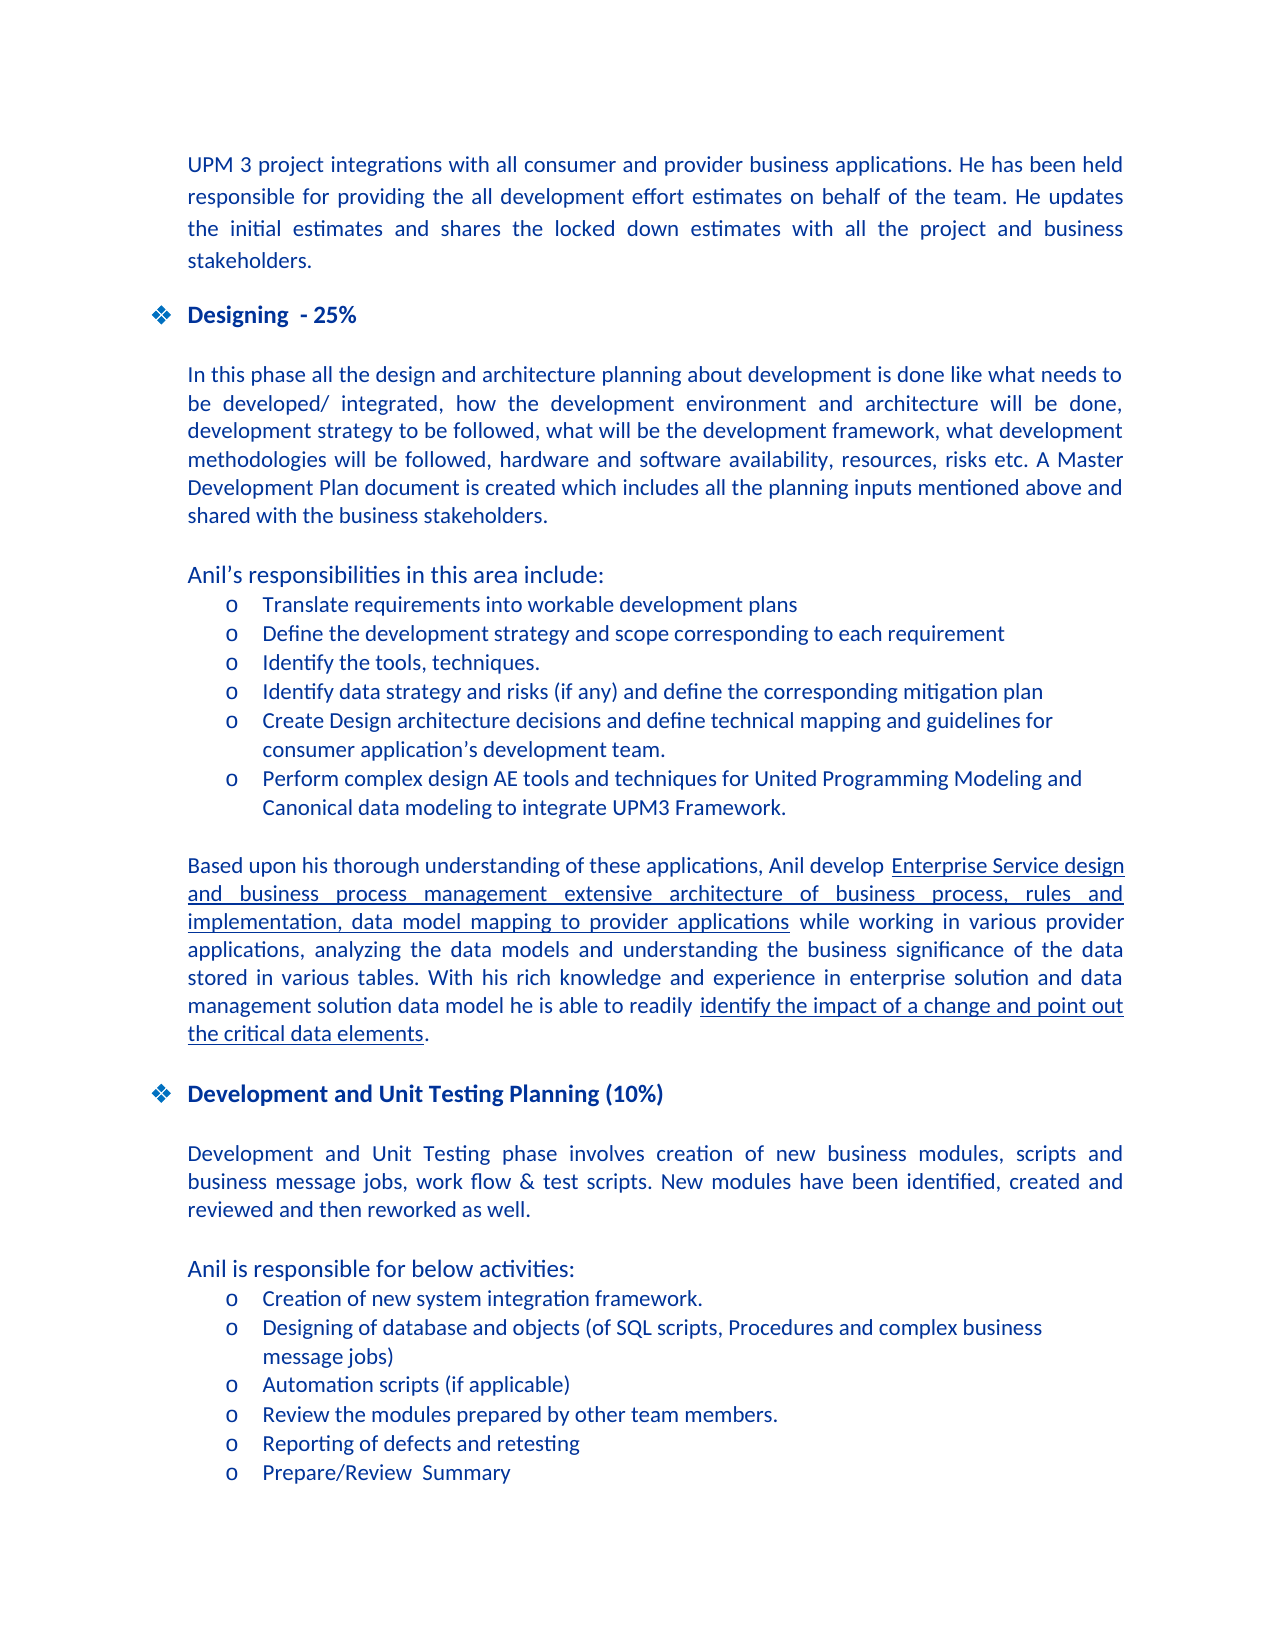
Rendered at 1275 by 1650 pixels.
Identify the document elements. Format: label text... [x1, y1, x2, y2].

list Automation scripts (if applicable) [225, 1371, 1125, 1400]
list Identify data strategy and risks (if any) and define the corresponding mitigation plan [225, 677, 1125, 706]
list Designing of database and objects (of SQL scripts, Procedures and complex business message jobs) [225, 1313, 1125, 1371]
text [187, 150, 1125, 274]
list Development and Unit Testing Planning (10%) [150, 1078, 1125, 1108]
text Anil is responsible for below activities: [187, 1254, 1125, 1284]
list Designing - 25% [150, 299, 1125, 330]
list Anil’s responsibilities in this area include: [187, 559, 1125, 590]
list Perform complex design AE tools and techniques for United Programming Modeling and Canonical data modeling to integrate UPM3 Framework. [225, 764, 1125, 821]
list Review the modules prepared by other team members. [225, 1400, 1125, 1429]
text Development and Unit Testing phase involves creation of new business modules, scripts and business message jobs, work flow & test scripts. New modules have been identified, created and reviewed and then reworked as well. [187, 1139, 1125, 1223]
list Reporting of defects and retesting [225, 1429, 1125, 1458]
list In this phase all the design and architecture planning about development is done like what needs to be developed/ integrated, how the development environment and architecture will be done, development strategy to be followed, what will be the development framework, what development methodologies will be followed, hardware and software availability, resources, risks etc. A Master Development Plan document is created which includes all the planning inputs mentioned above and shared with the business stakeholders. [187, 361, 1125, 529]
list Create Design architecture decisions and define technical mapping and guidelines for consumer application’s development team. [225, 706, 1125, 764]
list Identify the tools, techniques. [225, 648, 1125, 677]
list Prepare/Review Summary [225, 1458, 1125, 1487]
list Translate requirements into workable development plans [225, 590, 1125, 619]
list Creation of new system integration framework. [225, 1284, 1125, 1313]
list Define the development strategy and scope corresponding to each requirement [225, 619, 1125, 648]
list Based upon his thorough understanding of these applications, Anil develop Enterprise Service design and business process management extensive architecture of business process, rules and implementation, data model mapping to provider applications while working in various provider applications, analyzing the data models and understanding the business significance of the data stored in various tables. With his rich knowledge and experience in enterprise solution and data management solution data model he is able to readily identify the impact of a change and point out the critical data elements. [187, 851, 1125, 1047]
